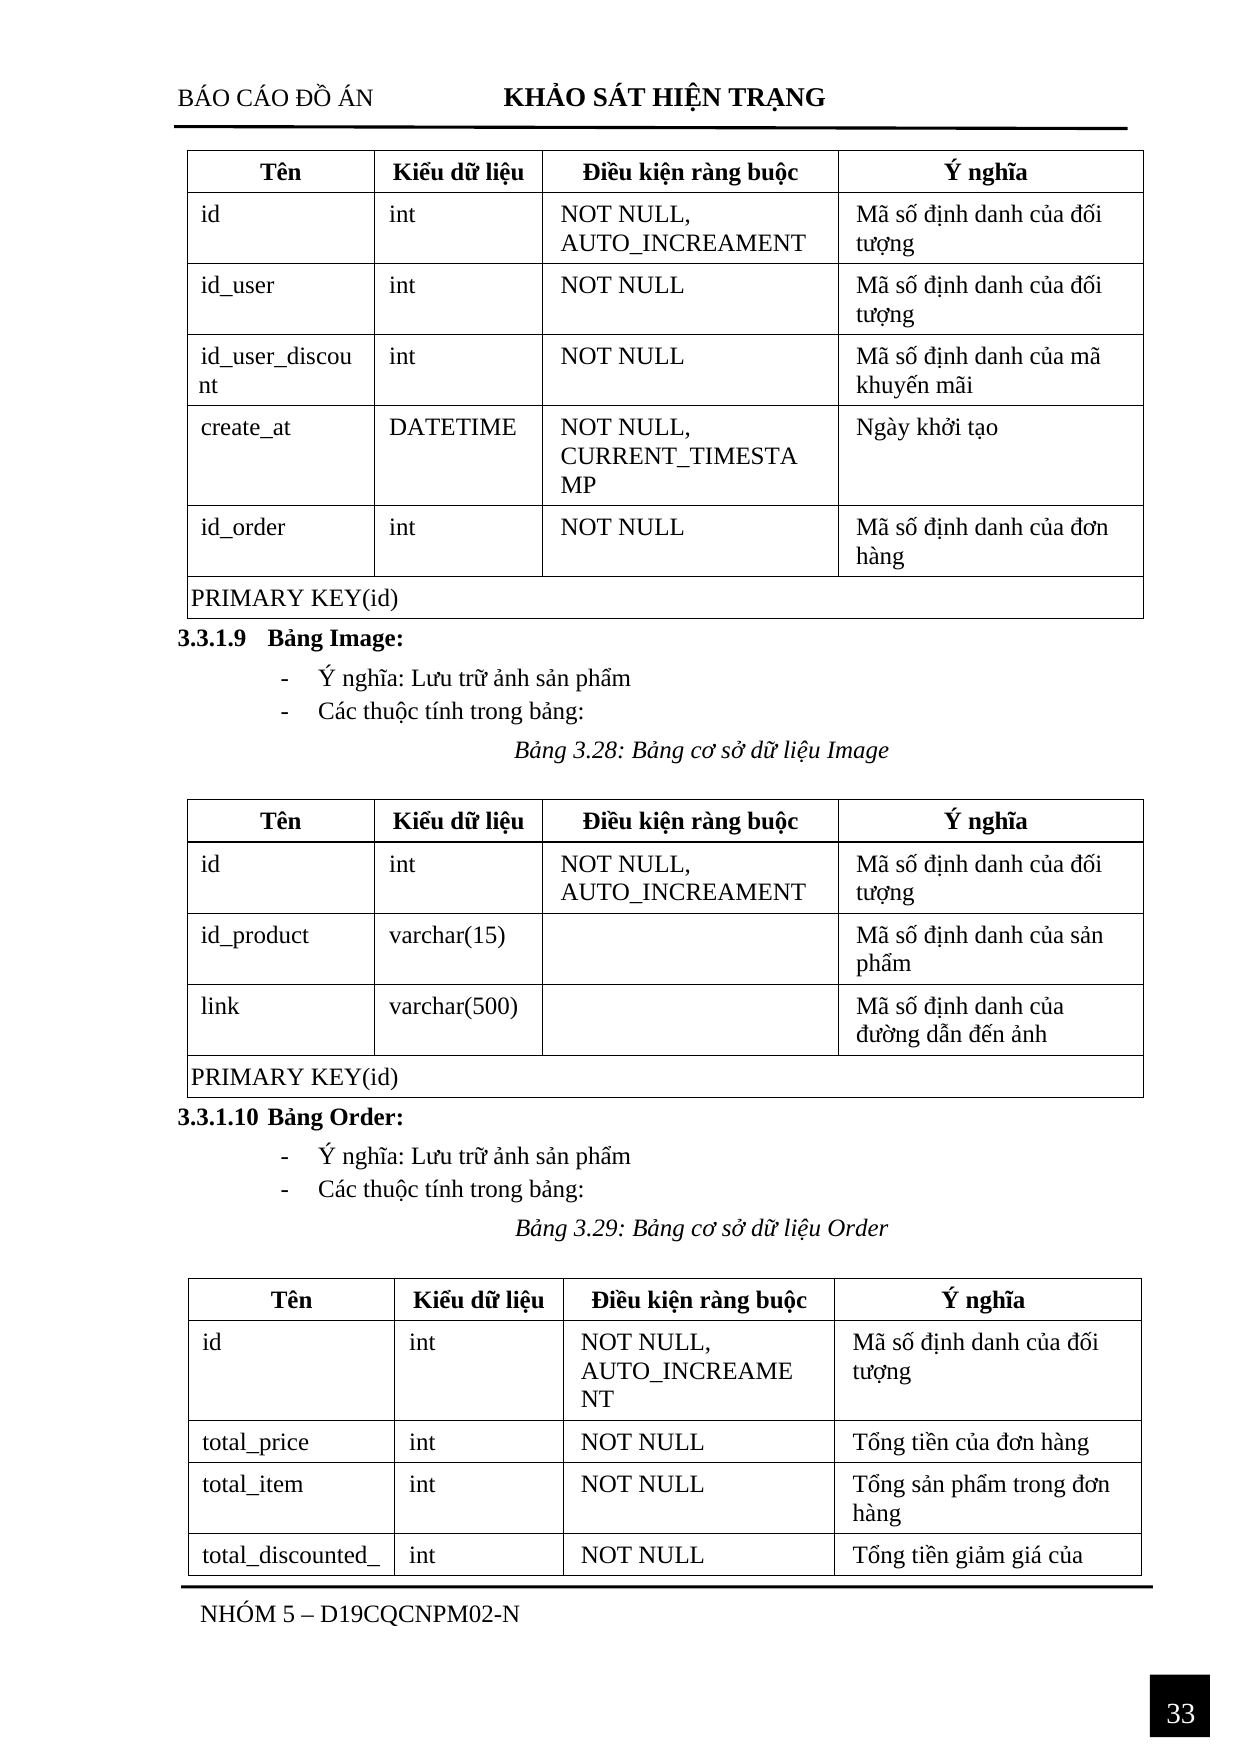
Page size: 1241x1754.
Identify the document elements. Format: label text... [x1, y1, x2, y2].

table_cell id_order [188, 506, 374, 576]
list Ý nghĩa: Lưu trữ ảnh sản phẩm [280, 1141, 1153, 1170]
table_cell NOT NULL [564, 1463, 834, 1533]
table_cell DATETIME [375, 406, 542, 505]
table_cell int [395, 1321, 563, 1419]
table_cell NOT NULL [564, 1421, 834, 1462]
table_cell NOT NULL [543, 264, 838, 334]
table_cell id_user_discount [188, 335, 374, 405]
table_cell int [375, 506, 542, 576]
table_cell Mã số định danh của đơn hàng [839, 506, 1143, 576]
table_header Điều kiện ràng buộc [543, 800, 838, 841]
table_cell Ngày khởi tạo [839, 406, 1143, 505]
table_header Tên [189, 1279, 394, 1320]
table_cell Tổng sản phẩm trong đơn hàng [835, 1463, 1141, 1533]
table_header Kiểu dữ liệu [395, 1279, 563, 1320]
table_cell id_product [188, 914, 374, 983]
list Ý nghĩa: Lưu trữ ảnh sản phẩm [280, 663, 1153, 692]
table_cell int [375, 843, 542, 912]
subtitle Bảng Image: [177, 623, 1153, 652]
table_cell Mã số định danh của đối tượng [839, 843, 1143, 912]
subtitle Bảng Order: [177, 1102, 1153, 1131]
table_cell Mã số định danh của đường dẫn đến ảnh [839, 985, 1143, 1054]
table_cell Mã số định danh của đối tượng [835, 1321, 1141, 1419]
table_header Ý nghĩa [839, 800, 1143, 841]
table_cell id [188, 843, 374, 912]
table_cell int [375, 193, 542, 263]
table_cell Mã số định danh của đối tượng [839, 264, 1143, 334]
table_cell Mã số định danh của sản phẩm [839, 914, 1143, 983]
table_cell varchar(500) [375, 985, 542, 1054]
table_header Kiểu dữ liệu [375, 151, 542, 192]
table_cell [543, 985, 838, 1054]
table_cell NOT NULL, AUTO_INCREAMENT [543, 843, 838, 912]
table_cell NOT NULL, AUTO_INCREAMENT [543, 193, 838, 263]
table_cell int [395, 1463, 563, 1533]
table_cell NOT NULL [543, 506, 838, 576]
table_cell NOT NULL, CURRENT_TIMESTAMP [543, 406, 838, 505]
table_cell Tổng tiền của đơn hàng [835, 1421, 1141, 1462]
table_cell NOT NULL, AUTO_INCREAMENT [564, 1321, 834, 1419]
table_header Điều kiện ràng buộc [564, 1279, 834, 1320]
table_header Tên [188, 800, 374, 841]
table_cell total_price [189, 1421, 394, 1462]
table_cell total_item [189, 1463, 394, 1533]
table_cell create_at [188, 406, 374, 505]
list Các thuộc tính trong bảng: [280, 696, 1153, 724]
table_header Điều kiện ràng buộc [543, 151, 838, 192]
table_cell int [395, 1421, 563, 1462]
table_cell [543, 914, 838, 983]
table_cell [189, 1534, 394, 1575]
table_cell Mã số định danh của đối tượng [839, 193, 1143, 263]
table_cell link [188, 985, 374, 1054]
table_cell int [375, 335, 542, 405]
table_cell Mã số định danh của mã khuyến mãi [839, 335, 1143, 405]
table_header Ý nghĩa [835, 1279, 1141, 1320]
table_cell id_user [188, 264, 374, 334]
list Các thuộc tính trong bảng: [280, 1174, 1153, 1203]
table_cell id [188, 193, 374, 263]
table_cell PRIMARY KEY(id) [188, 577, 1143, 618]
table_cell id [189, 1321, 394, 1419]
table_cell PRIMARY KEY(id) [188, 1056, 1143, 1097]
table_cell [835, 1534, 1141, 1575]
table_cell varchar(15) [375, 914, 542, 983]
table_cell int [375, 264, 542, 334]
table_cell NOT NULL [543, 335, 838, 405]
table_cell NOT NULL [564, 1534, 834, 1575]
table_cell int [395, 1534, 563, 1575]
table_header Ý nghĩa [839, 151, 1143, 192]
table_header Tên [188, 151, 374, 192]
table_header Kiểu dữ liệu [375, 800, 542, 841]
